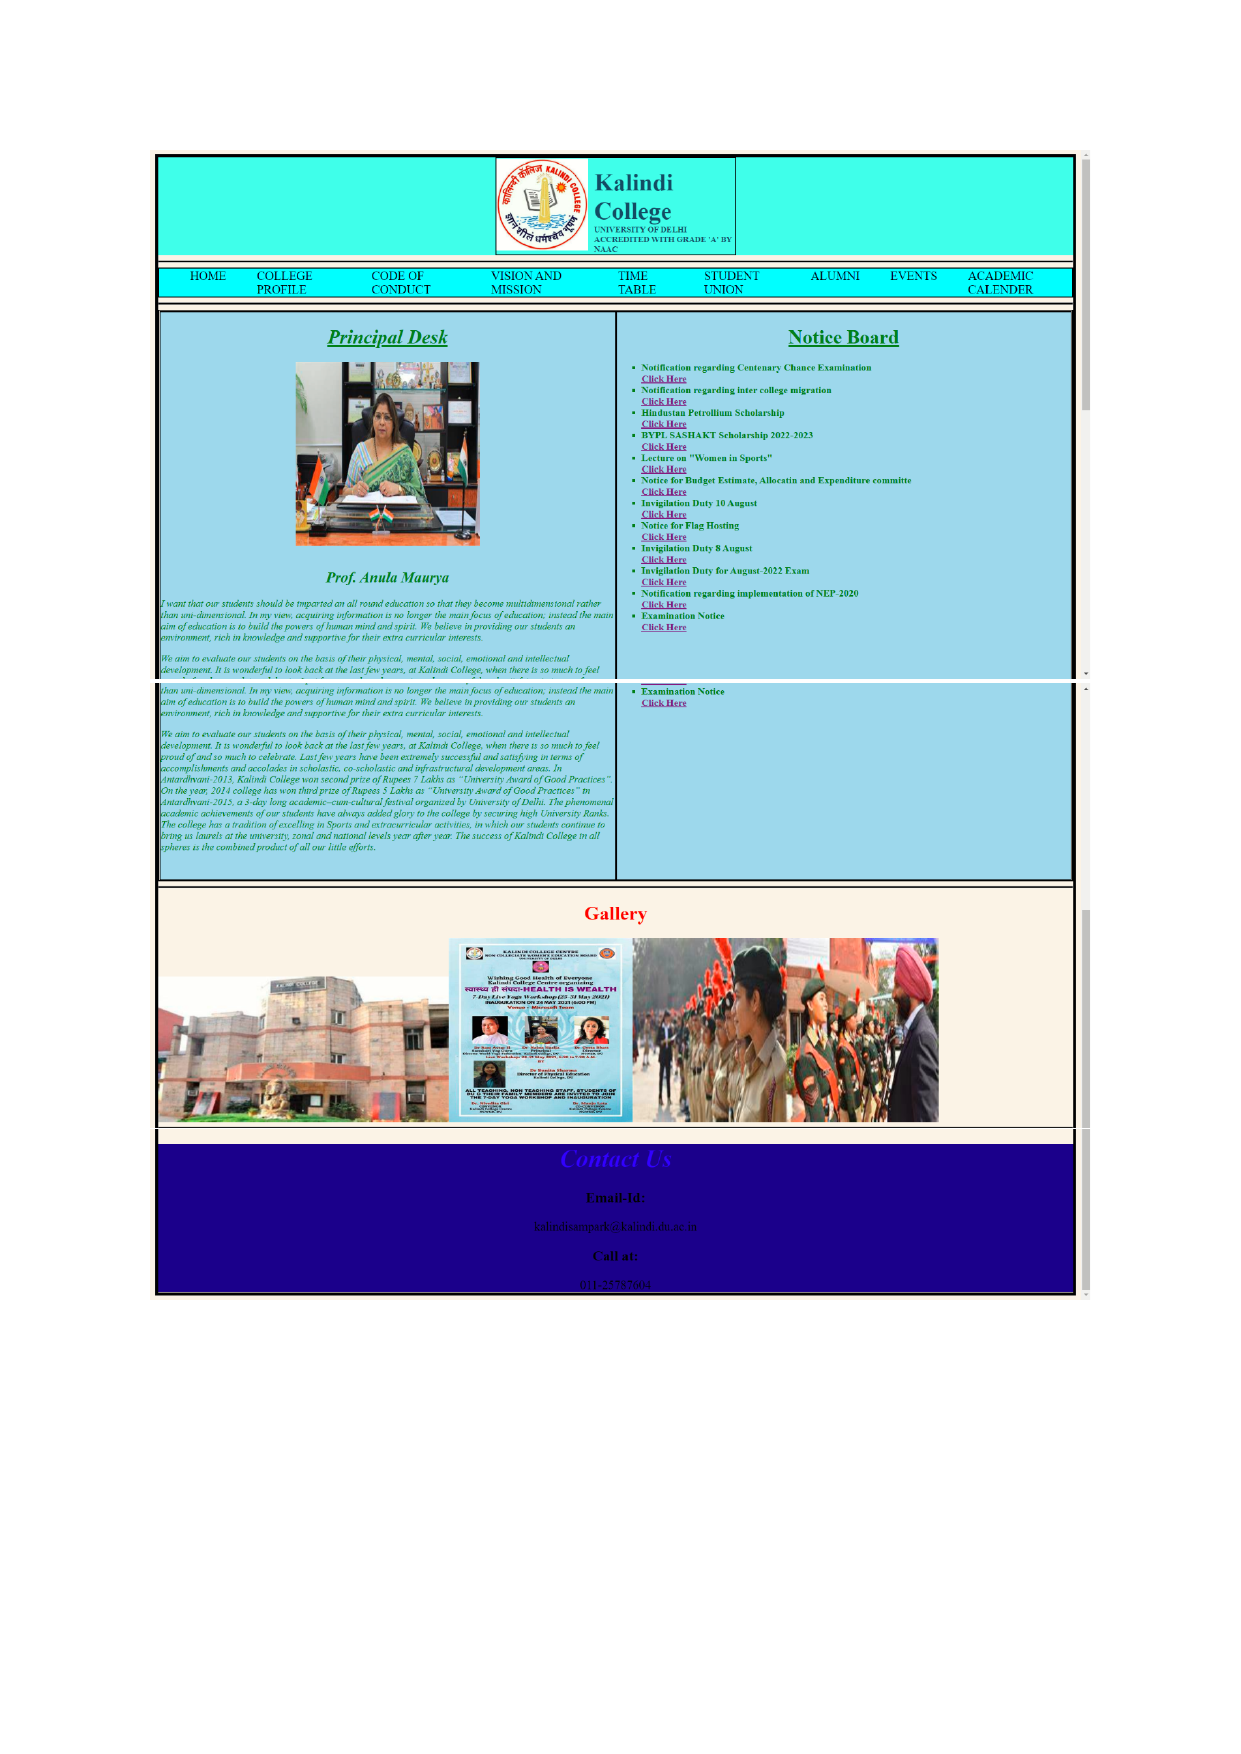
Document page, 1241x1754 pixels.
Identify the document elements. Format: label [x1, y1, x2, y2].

picture [150, 150, 1091, 679]
picture [150, 683, 1091, 1128]
picture [150, 1129, 1091, 1300]
